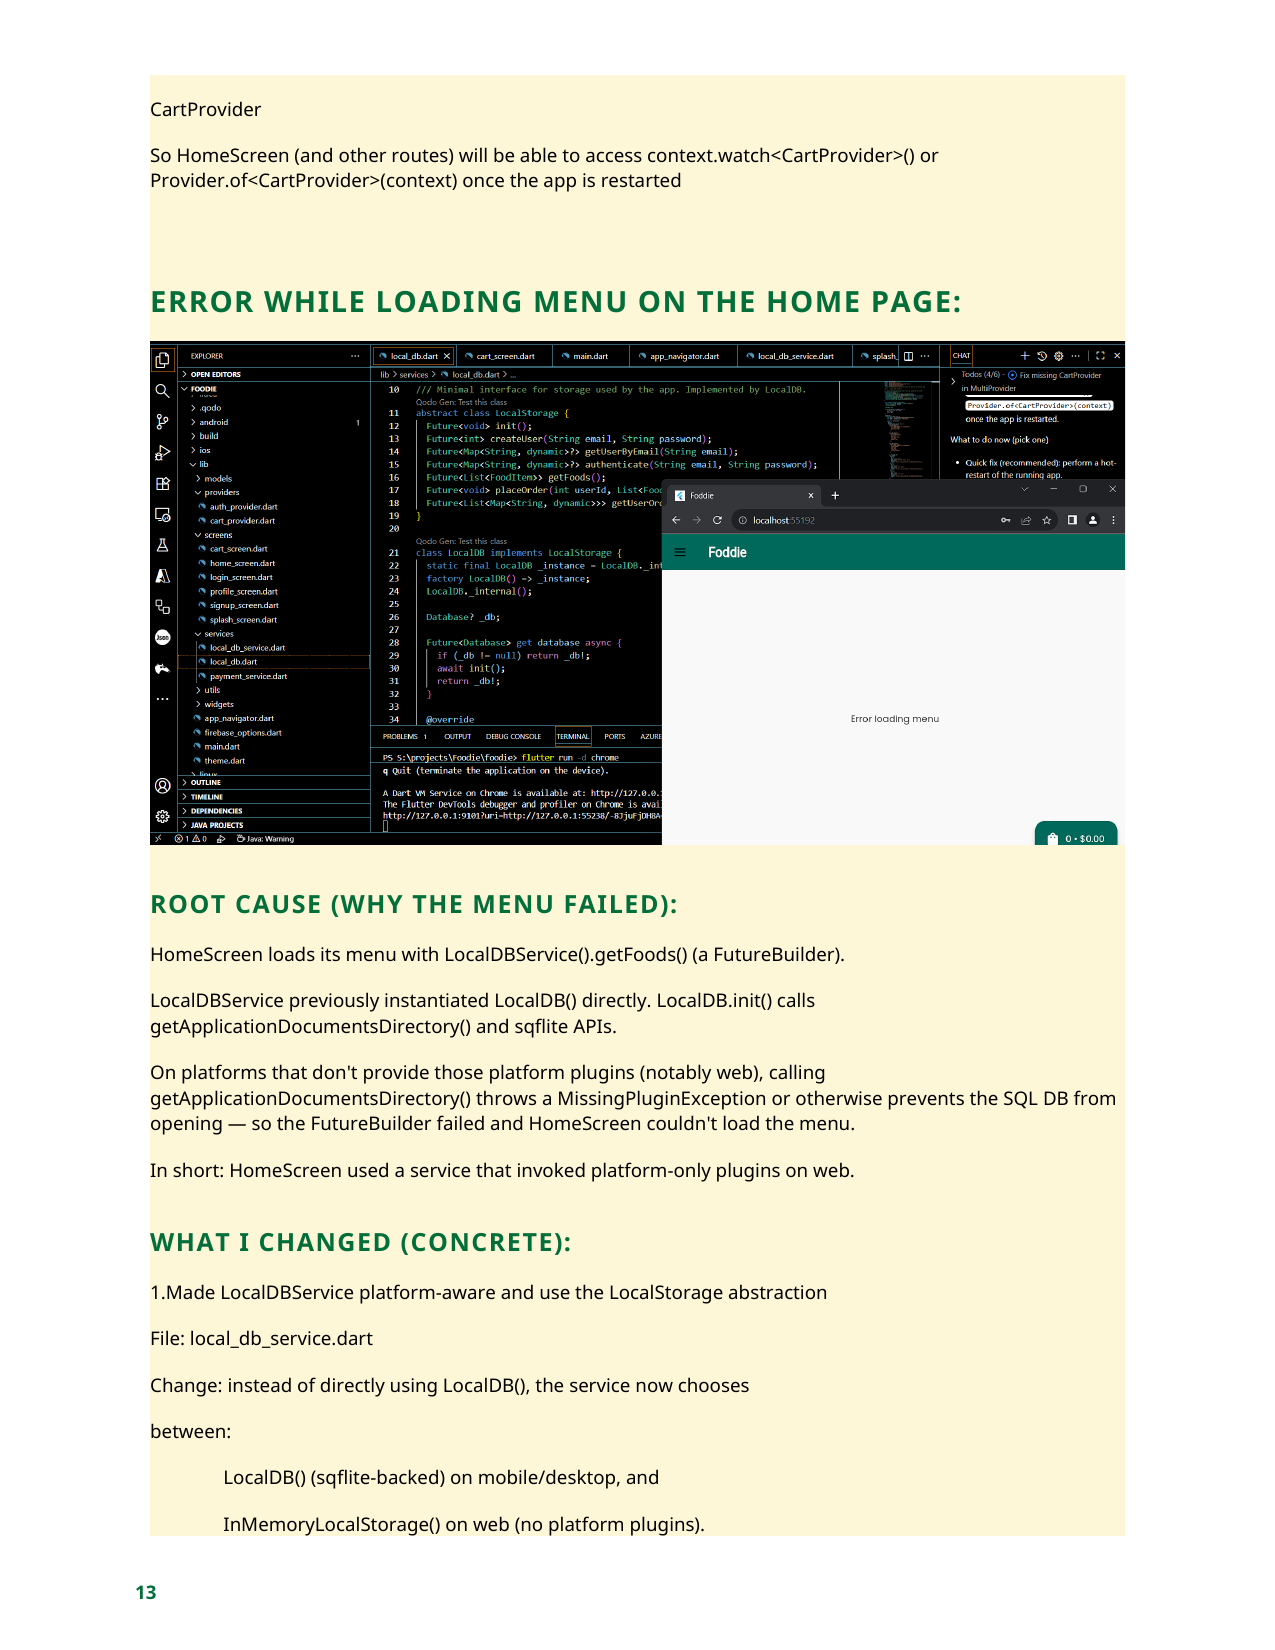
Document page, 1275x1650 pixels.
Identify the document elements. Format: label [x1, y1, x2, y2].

picture [150, 341, 1125, 845]
table_header [150, 845, 1125, 1536]
table_header [150, 75, 1125, 341]
